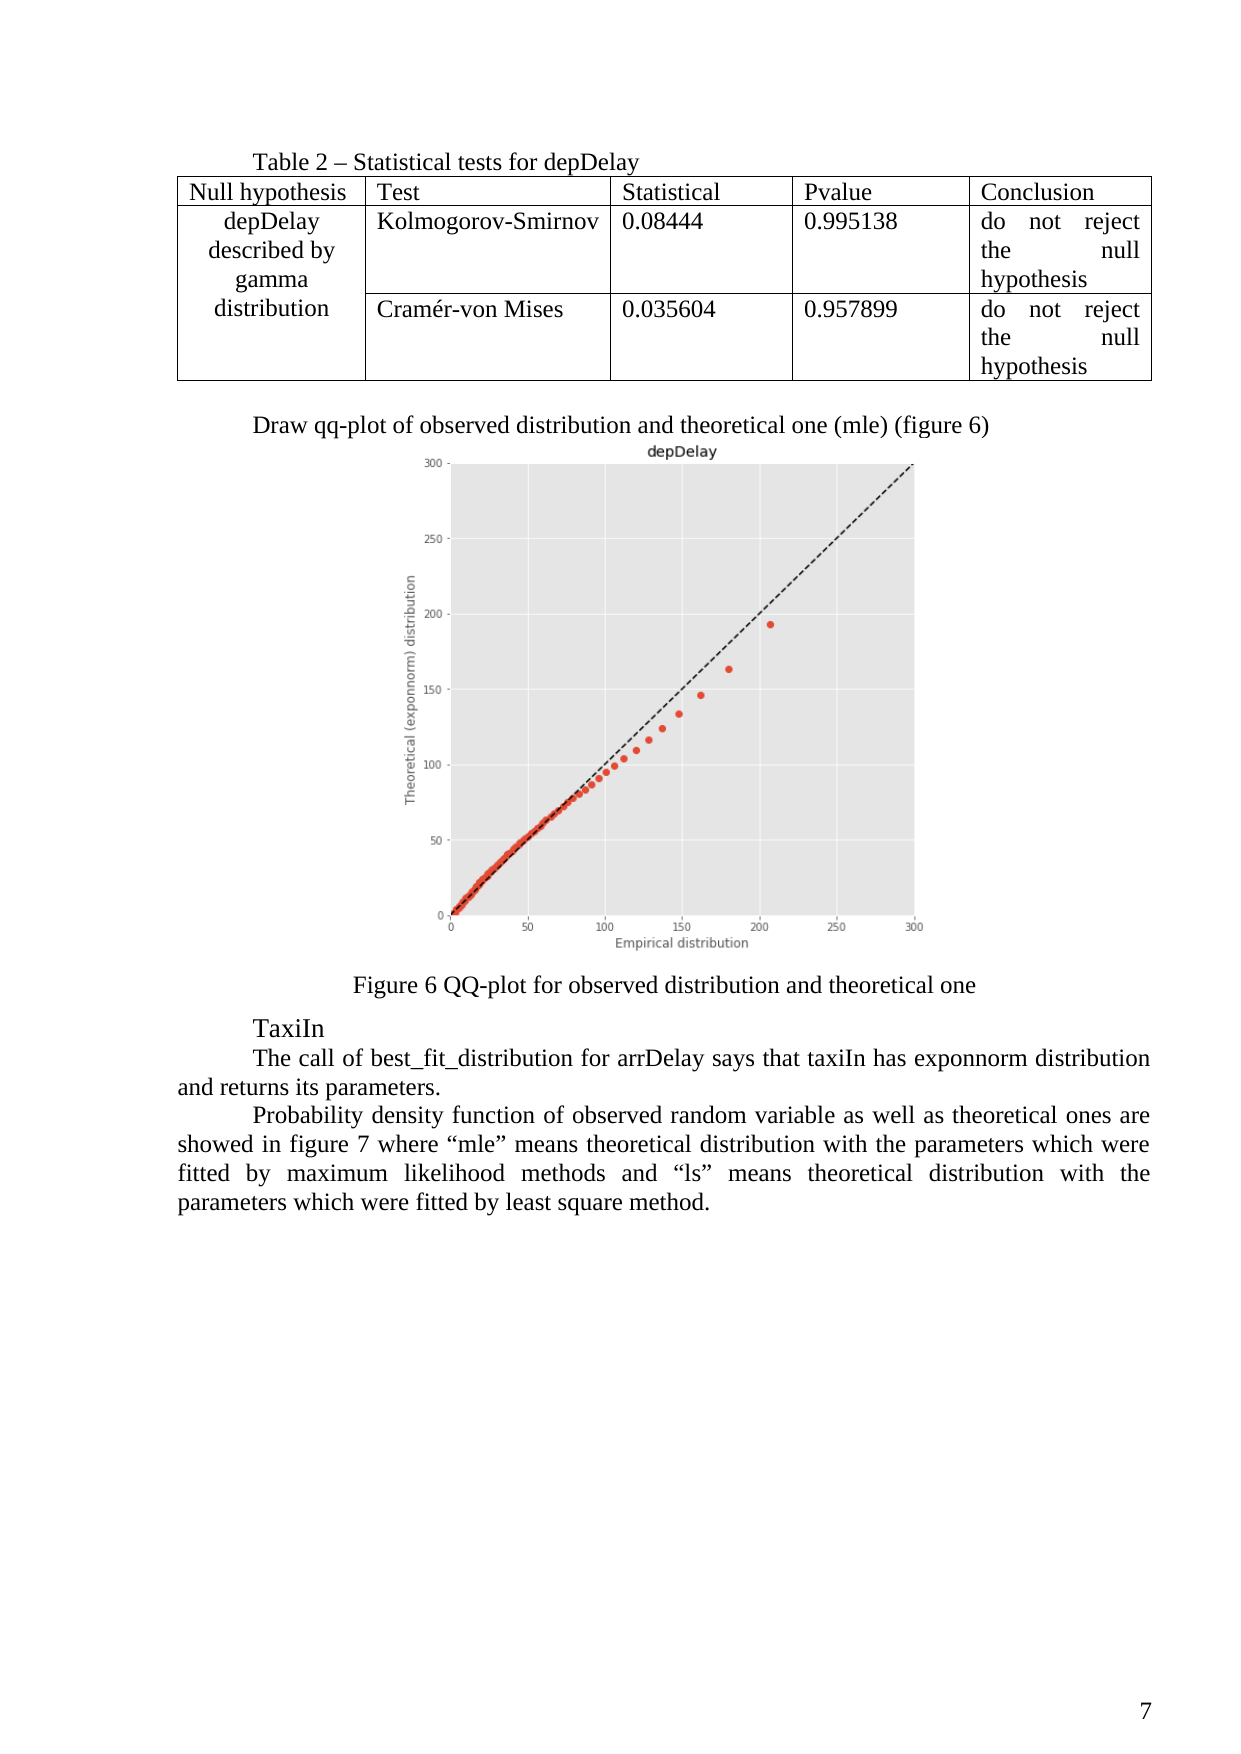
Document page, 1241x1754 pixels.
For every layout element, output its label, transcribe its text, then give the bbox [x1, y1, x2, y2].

table_cell Kolmogorov-Smirnov [366, 206, 610, 293]
table_cell 0.995138 [793, 206, 969, 293]
table_header Statistical [611, 177, 792, 205]
text The call of best_fit_distribution for arrDelay says that taxiIn has exponnorm distribution and returns its parameters. [177, 1043, 1152, 1100]
table_cell depDelay described by gamma distribution [178, 206, 365, 380]
picture [398, 438, 931, 958]
table_cell Cramér-von Mises [366, 294, 610, 380]
table_cell 0.957899 [793, 294, 969, 380]
table_cell 0.08444 [611, 206, 792, 293]
table_header Test [366, 177, 610, 205]
table_cell 0.035604 [611, 294, 792, 380]
table_cell do not reject the null hypothesis [970, 294, 1151, 380]
table_header Null hypothesis [178, 177, 365, 205]
table_header Pvalue [793, 177, 969, 205]
table_header Conclusion [970, 177, 1151, 205]
text Figure 6 QQ-plot for observed distribution and theoretical one [177, 970, 1152, 999]
text Table 2 ‒ Statistical tests for depDelay [177, 147, 1152, 176]
text Draw qq-plot of observed distribution and theoretical one (mle) (figure 6) [177, 410, 1152, 438]
subtitle TaxiIn [177, 1012, 1152, 1043]
text Probability density function of observed random variable as well as theoretical ones are showed in figure 7 where “mle” means theoretical distribution with the parameters which were fitted by maximum likelihood methods and “ls” means theoretical distribution with the parameters which were fitted by least square method. [177, 1100, 1152, 1215]
table_cell do not reject the null hypothesis [970, 206, 1151, 293]
